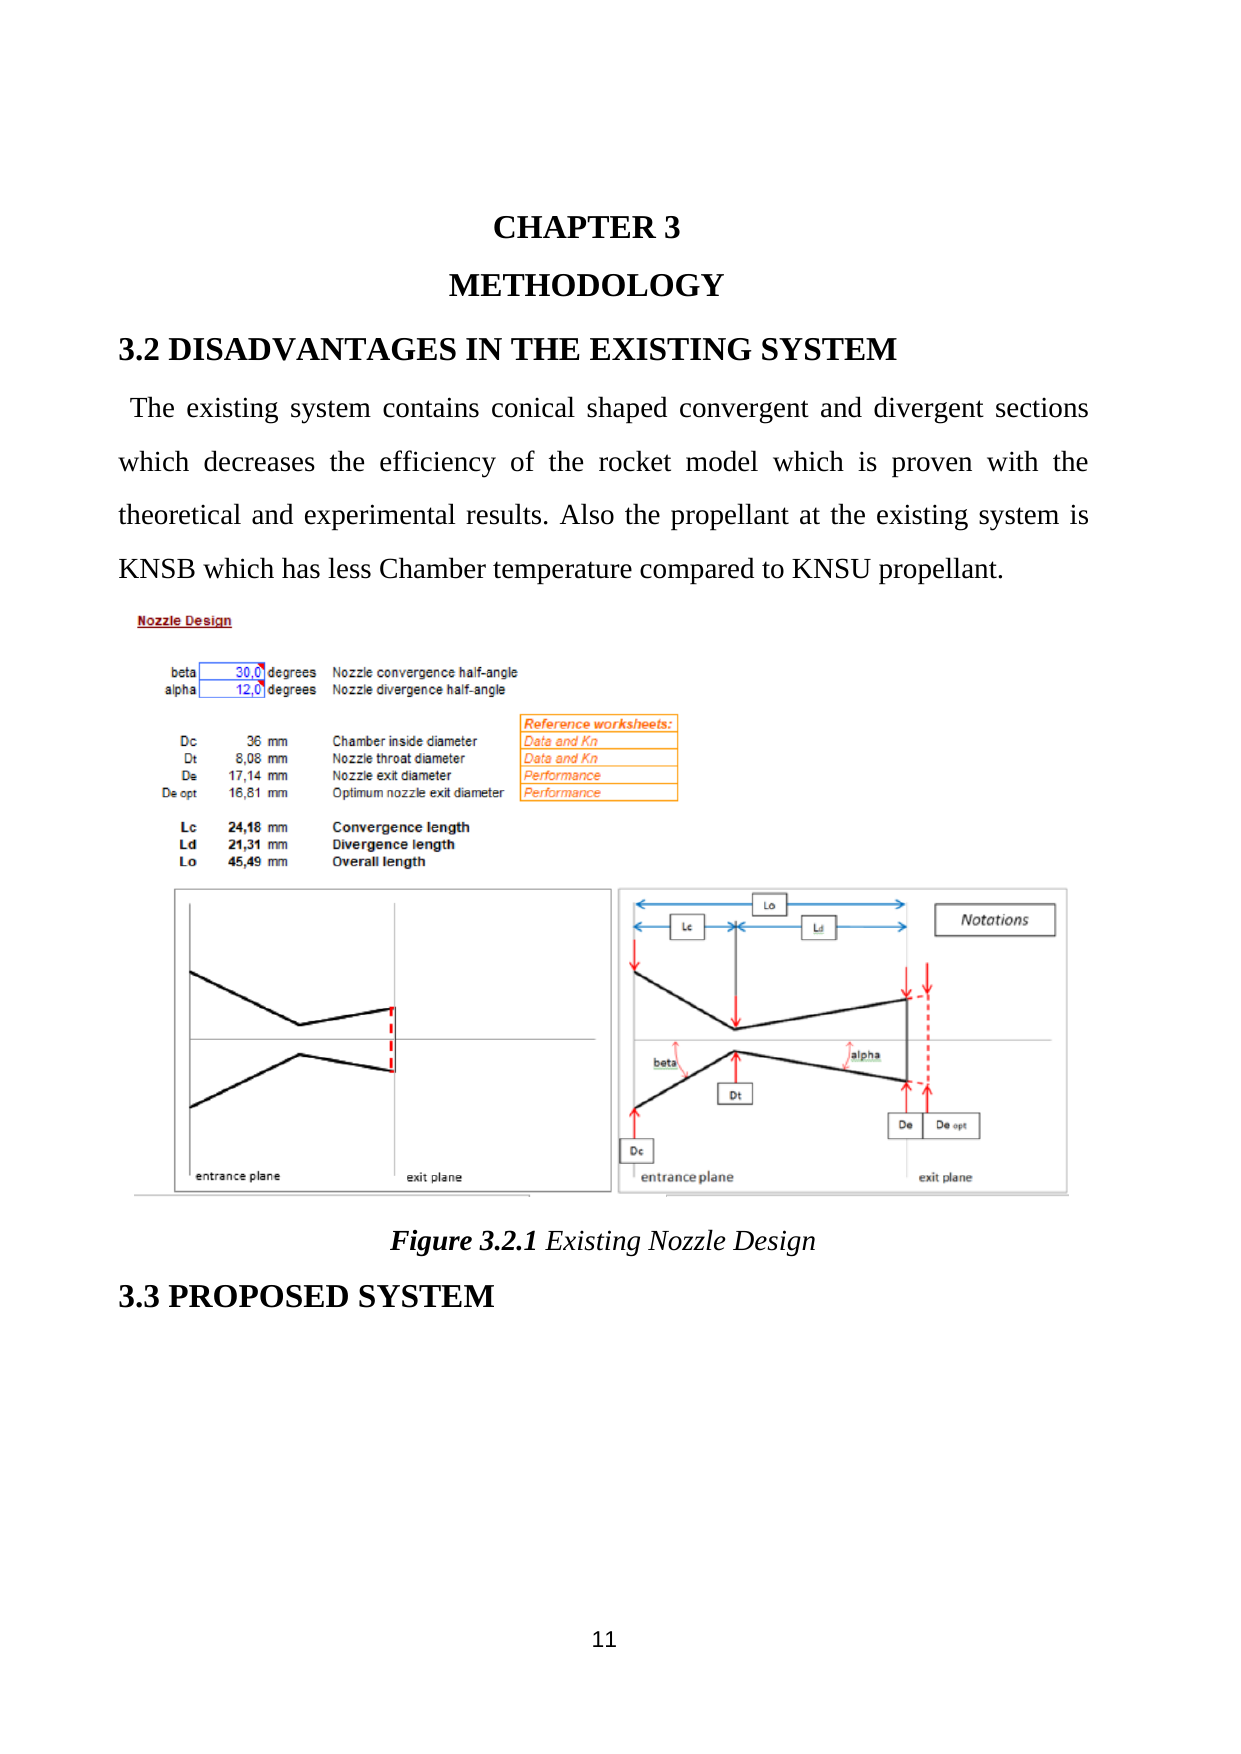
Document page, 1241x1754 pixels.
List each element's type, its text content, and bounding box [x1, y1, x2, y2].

text 3.2 DISADVANTAGES IN THE EXISTING SYSTEM [118, 329, 1090, 367]
text METHODOLOGY [118, 265, 1055, 303]
text 3.3 PROPOSED SYSTEM [118, 1276, 1090, 1314]
text The existing system contains conical shaped convergent and divergent sections which decreases the efficiency of the rocket model which is proven with the theoretical and experimental results. Also the propellant at the existing system is KNSB which has less Chamber temperature compared to KNSU propellant. [118, 390, 1090, 585]
picture [118, 604, 1091, 1207]
text Figure 3.2.1 Existing Nozzle Design [118, 1223, 1090, 1256]
text CHAPTER 3 [118, 208, 1055, 246]
